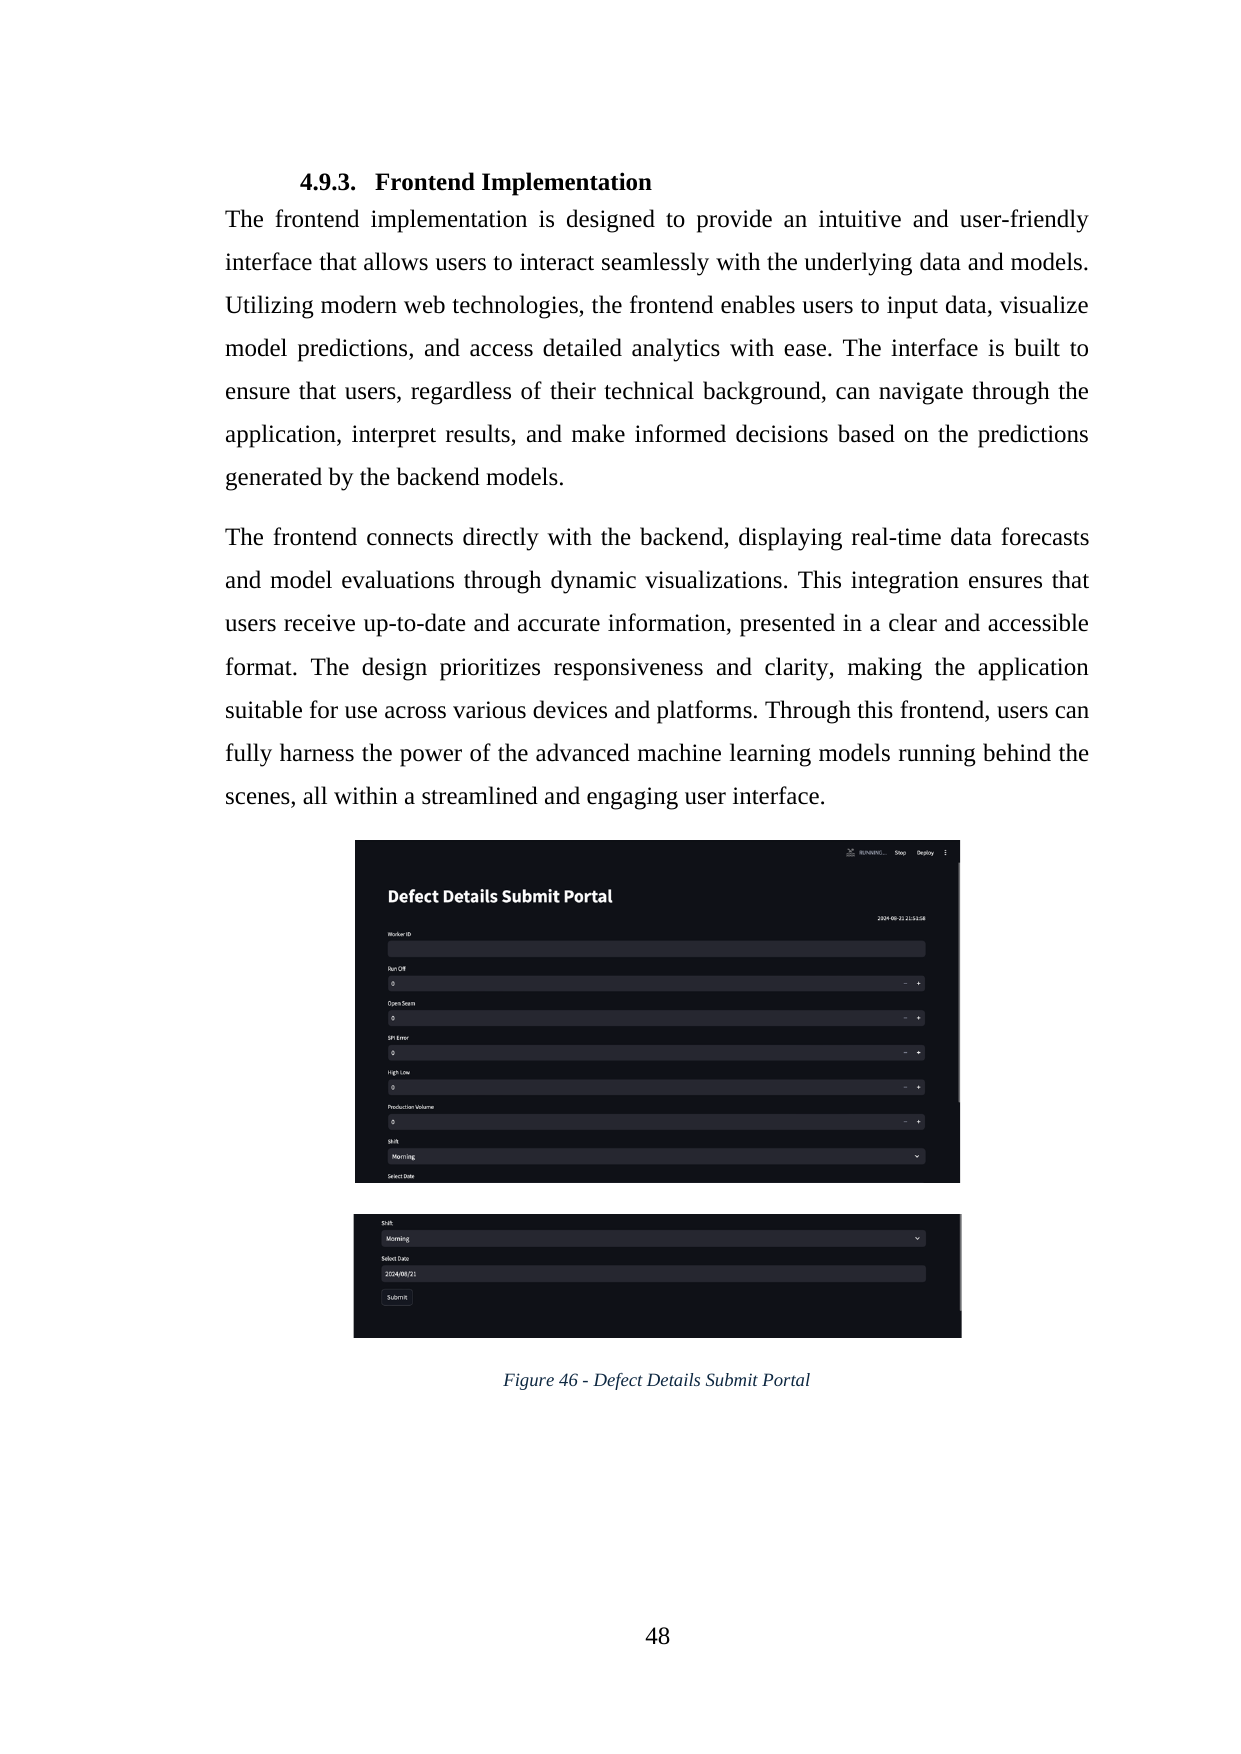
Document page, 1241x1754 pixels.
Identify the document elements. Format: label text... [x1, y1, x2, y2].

text The frontend connects directly with the backend, displaying real-time data forecasts and model evaluations through dynamic visualizations. This integration ensures that users receive up-to-date and accurate information, presented in a clear and accessible format. The design prioritizes responsiveness and clarity, making the application suitable for use across various devices and platforms. Through this frontend, users can fully harness the power of the advanced machine learning models running behind the scenes, all within a streamlined and engaging user interface. [225, 522, 1090, 810]
subtitle Frontend Implementation [300, 167, 1090, 195]
picture [355, 840, 961, 1183]
text Figure 46 - Defect Details Submit Portal [225, 1369, 1090, 1390]
picture [353, 1214, 962, 1338]
text The frontend implementation is designed to provide an intuitive and user-friendly interface that allows users to interact seamlessly with the underlying data and models. Utilizing modern web technologies, the frontend enables users to input data, visualize model predictions, and access detailed analytics with ease. The interface is built to ensure that users, regardless of their technical background, can navigate through the application, interpret results, and make informed decisions based on the predictions generated by the backend models. [225, 204, 1090, 491]
